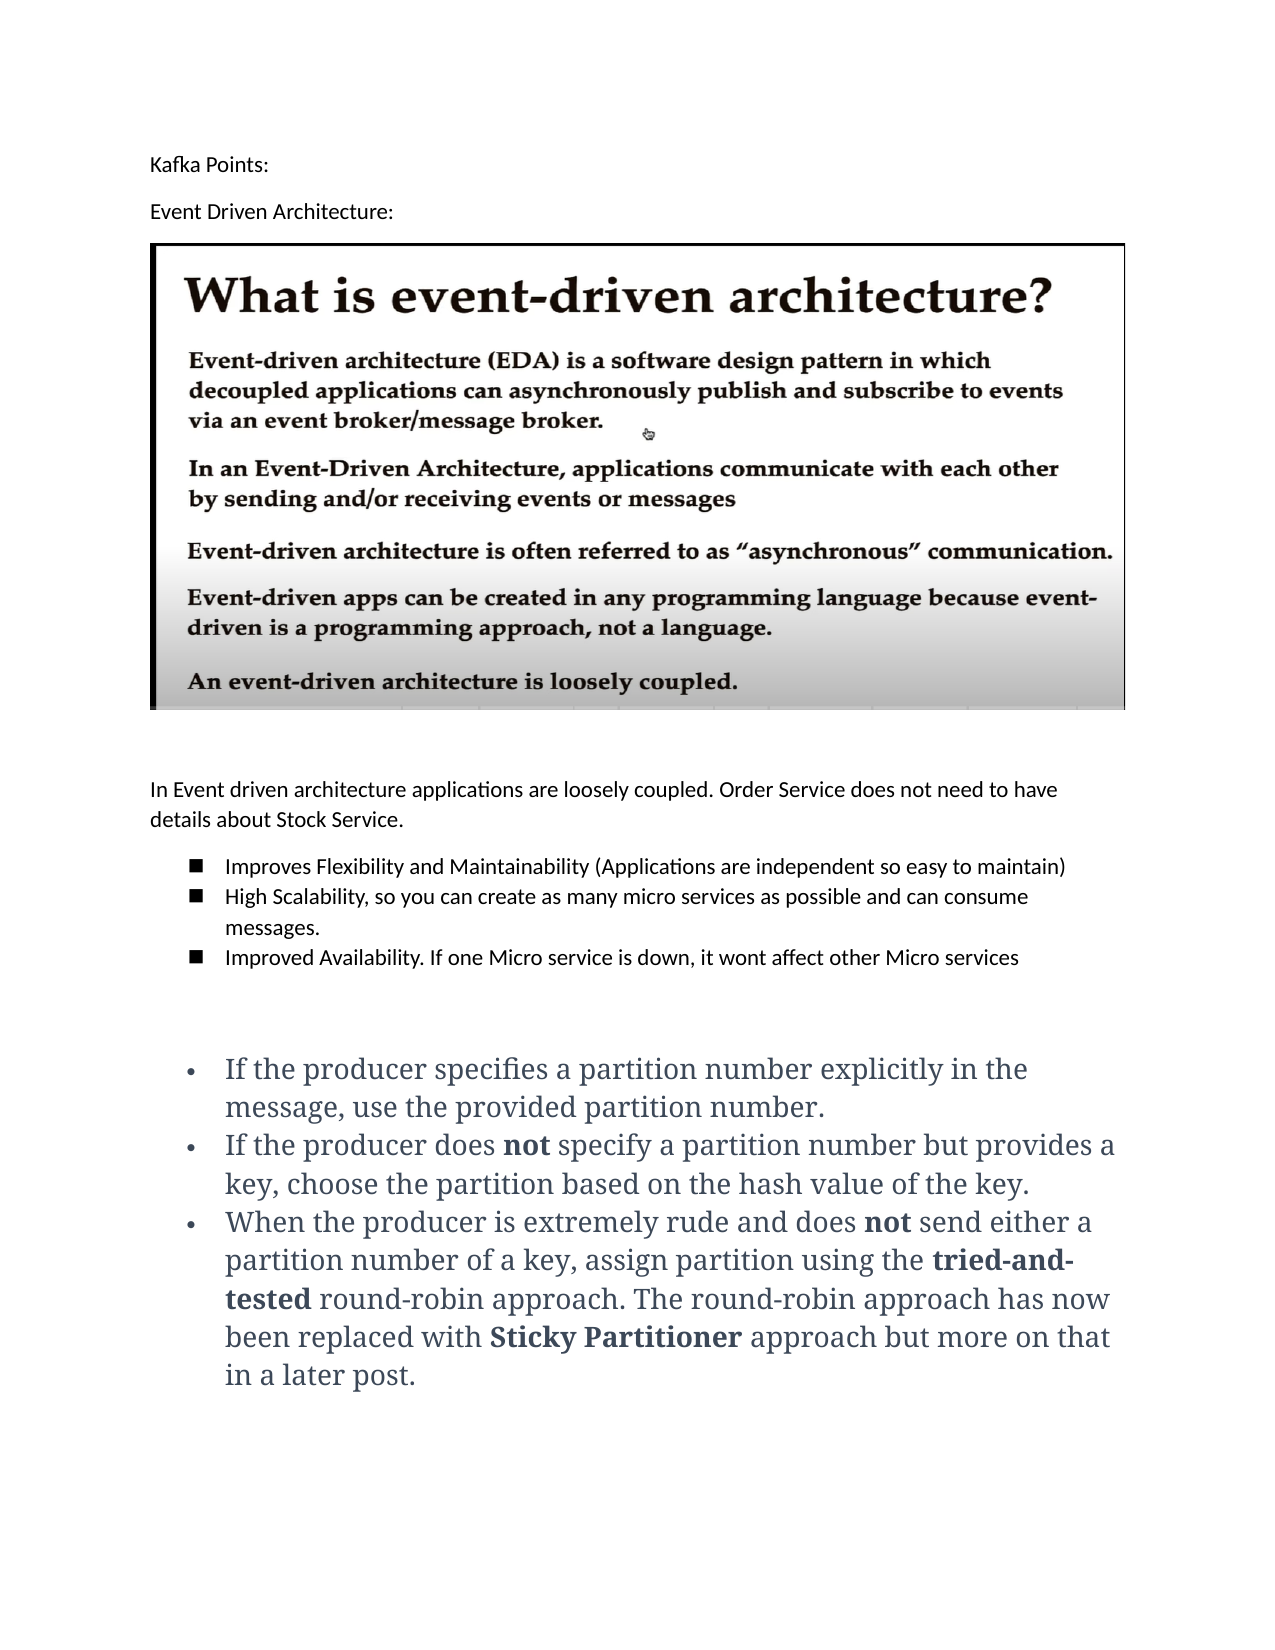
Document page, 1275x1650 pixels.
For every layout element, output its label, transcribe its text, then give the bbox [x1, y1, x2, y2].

list Improved Availability. If one Micro service is down, it wont affect other Micro services [187, 943, 1125, 971]
text In Event driven architecture applications are loosely coupled. Order Service does not need to have details about Stock Service. [150, 775, 1125, 833]
text Kafka Points: [150, 150, 1125, 178]
list If the producer specifies a partition number explicitly in the message, use the provided partition number. [187, 1049, 1125, 1126]
picture [150, 243, 1125, 710]
list High Scalability, so you can create as many micro services as possible and can consume messages. [187, 882, 1125, 941]
text Event Driven Architecture: [150, 197, 1125, 225]
list Improves Flexibility and Maintainability (Applications are independent so easy to maintain) [187, 852, 1125, 880]
list When the producer is extremely rude and does not send either a partition number of a key, assign partition using the tried-and-tested round-robin approach. The round-robin approach has now been replaced with Sticky Partitioner approach but more on that in a later post. [187, 1202, 1125, 1394]
list If the producer does not specify a partition number but provides a key, choose the partition based on the hash value of the key. [187, 1126, 1125, 1202]
